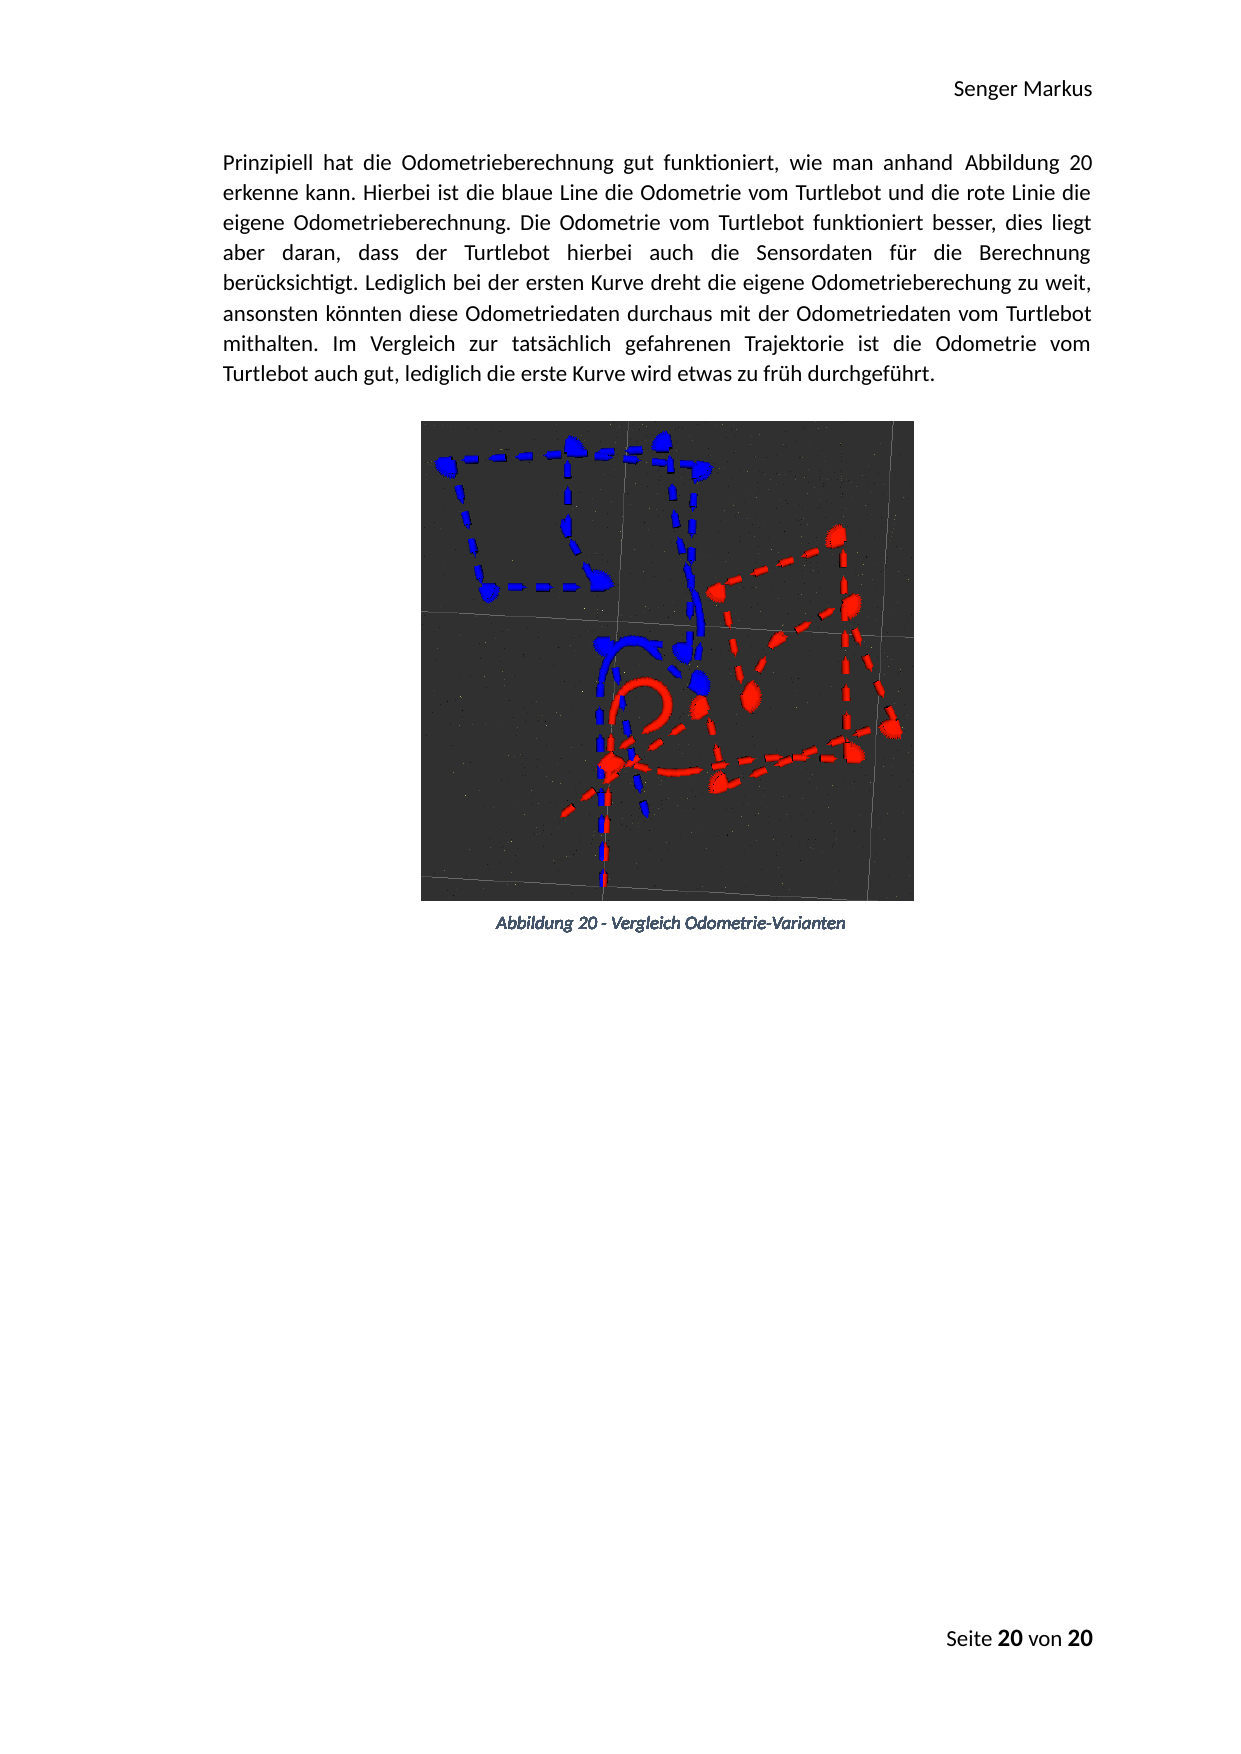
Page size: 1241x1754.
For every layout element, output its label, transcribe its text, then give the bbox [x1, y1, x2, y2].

picture [421, 421, 914, 901]
list Prinzipiell hat die Odometrieberechnung gut funktioniert, wie man anhand Abbildung 20 erkenne kann. Hierbei ist die blaue Line die Odometrie vom Turtlebot und die rote Linie die eigene Odometrieberechnung. Die Odometrie vom Turtlebot funktioniert besser, dies liegt aber daran, dass der Turtlebot hierbei auch die Sensordaten für die Berechnung berücksichtigt. Lediglich bei der ersten Kurve dreht die eigene Odometrieberechung zu weit, ansonsten könnten diese Odometriedaten durchaus mit der Odometriedaten vom Turtlebot mithalten. Im Vergleich zur tatsächlich gefahrenen Trajektorie ist die Odometrie vom Turtlebot auch gut, lediglich die erste Kurve wird etwas zu früh durchgeführt. [223, 148, 1093, 387]
